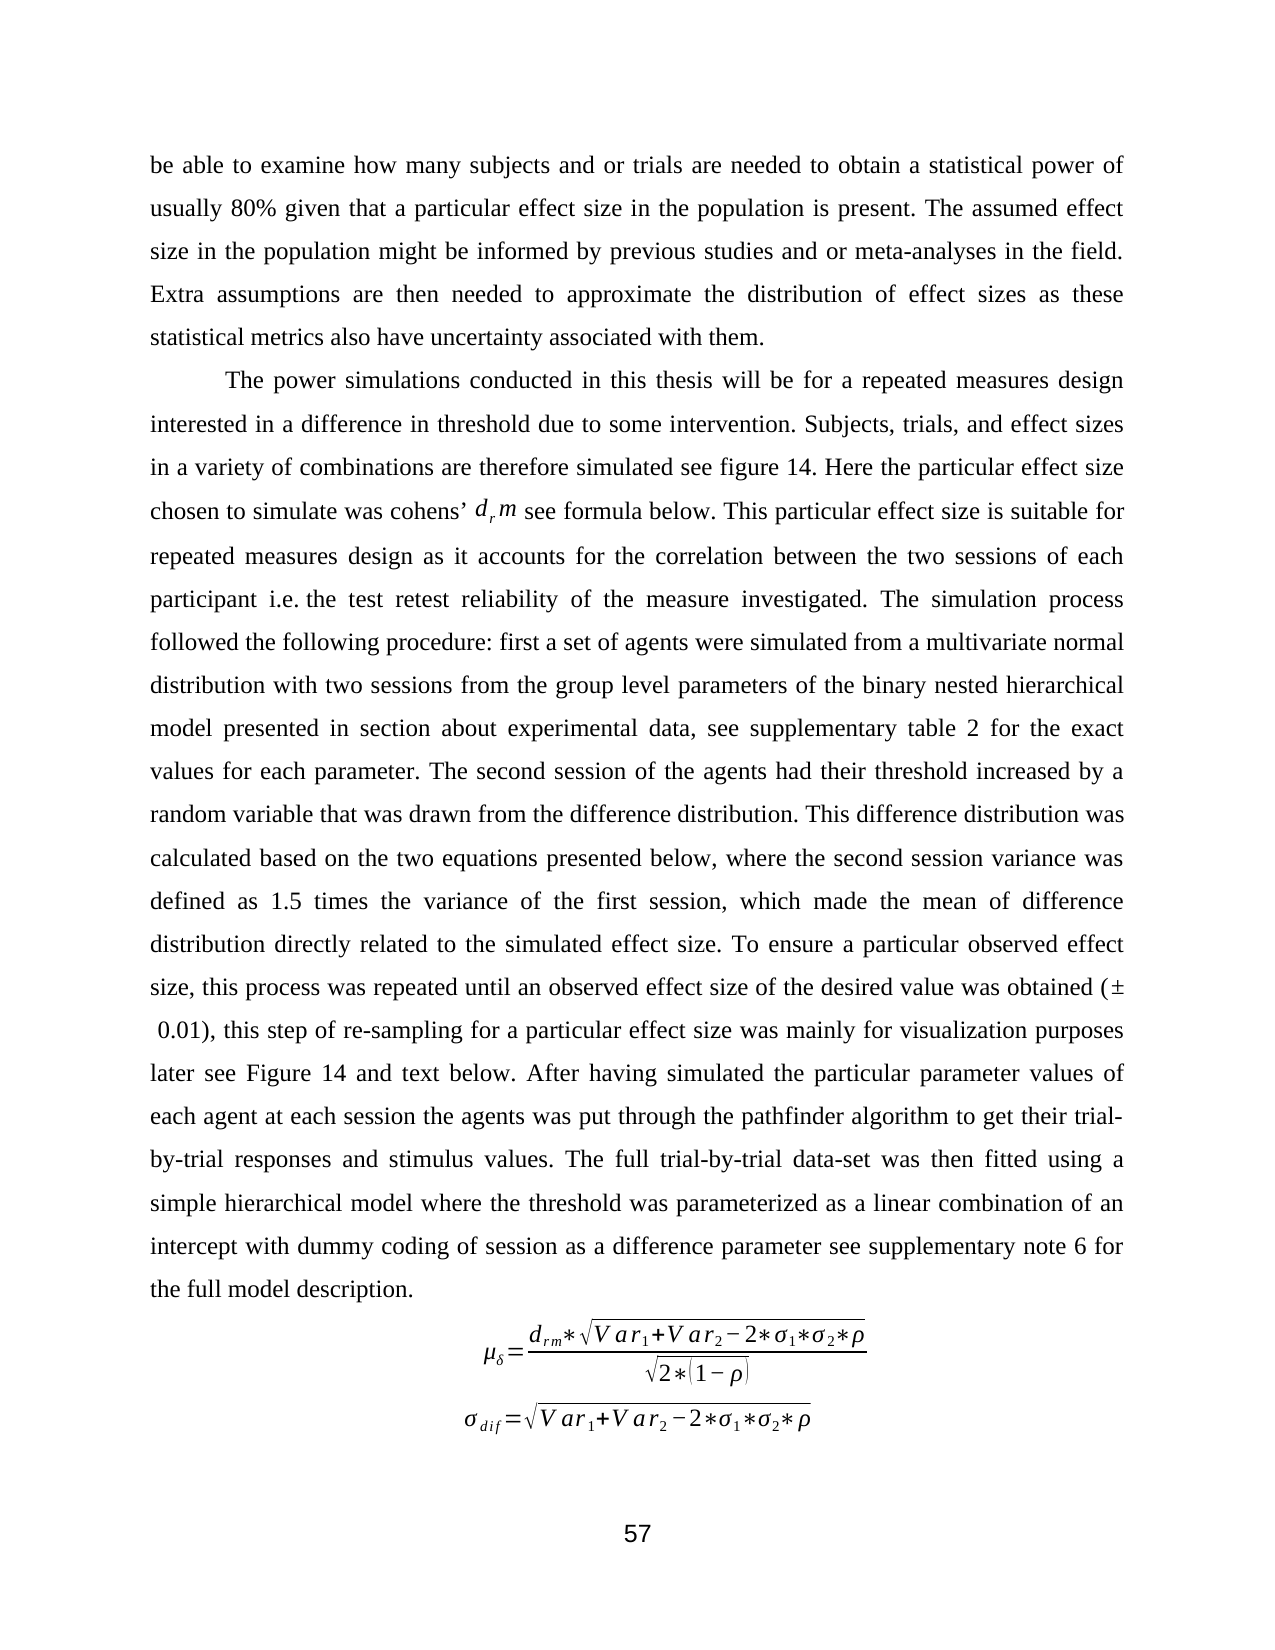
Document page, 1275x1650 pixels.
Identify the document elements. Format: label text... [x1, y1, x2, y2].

text The power simulations conducted in this thesis will be for a repeated measures design interested in a difference in threshold due to some intervention. Subjects, trials, and effect sizes in a variety of combinations are therefore simulated see figure 14. Here the particular effect size chosen to simulate was cohens’ see formula below. This particular effect size is suitable for repeated measures design as it accounts for the correlation between the two sessions of each participant i.e. the test retest reliability of the measure investigated. The simulation process followed the following procedure: first a set of agents were simulated from a multivariate normal distribution with two sessions from the group level parameters of the binary nested hierarchical model presented in section about experimental data, see supplementary table 2 for the exact values for each parameter. The second session of the agents had their threshold increased by a random variable that was drawn from the difference distribution. This difference distribution was calculated based on the two equations presented below, where the second session variance was defined as 1.5 times the variance of the first session, which made the mean of difference distribution directly related to the simulated effect size. To ensure a particular observed effect size, this process was repeated until an observed effect size of the desired value was obtained ( 0.01), this step of re-sampling for a particular effect size was mainly for visualization purposes later see Figure 14 and text below. After having simulated the particular parameter values of each agent at each session the agents was put through the pathfinder algorithm to get their trial-by-trial responses and stimulus values. The full trial-by-trial data-set was then fitted using a simple hierarchical model where the threshold was parameterized as a linear combination of an intercept with dummy coding of session as a difference parameter see supplementary note 6 for the full model description. [150, 366, 1125, 1303]
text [150, 150, 1125, 351]
